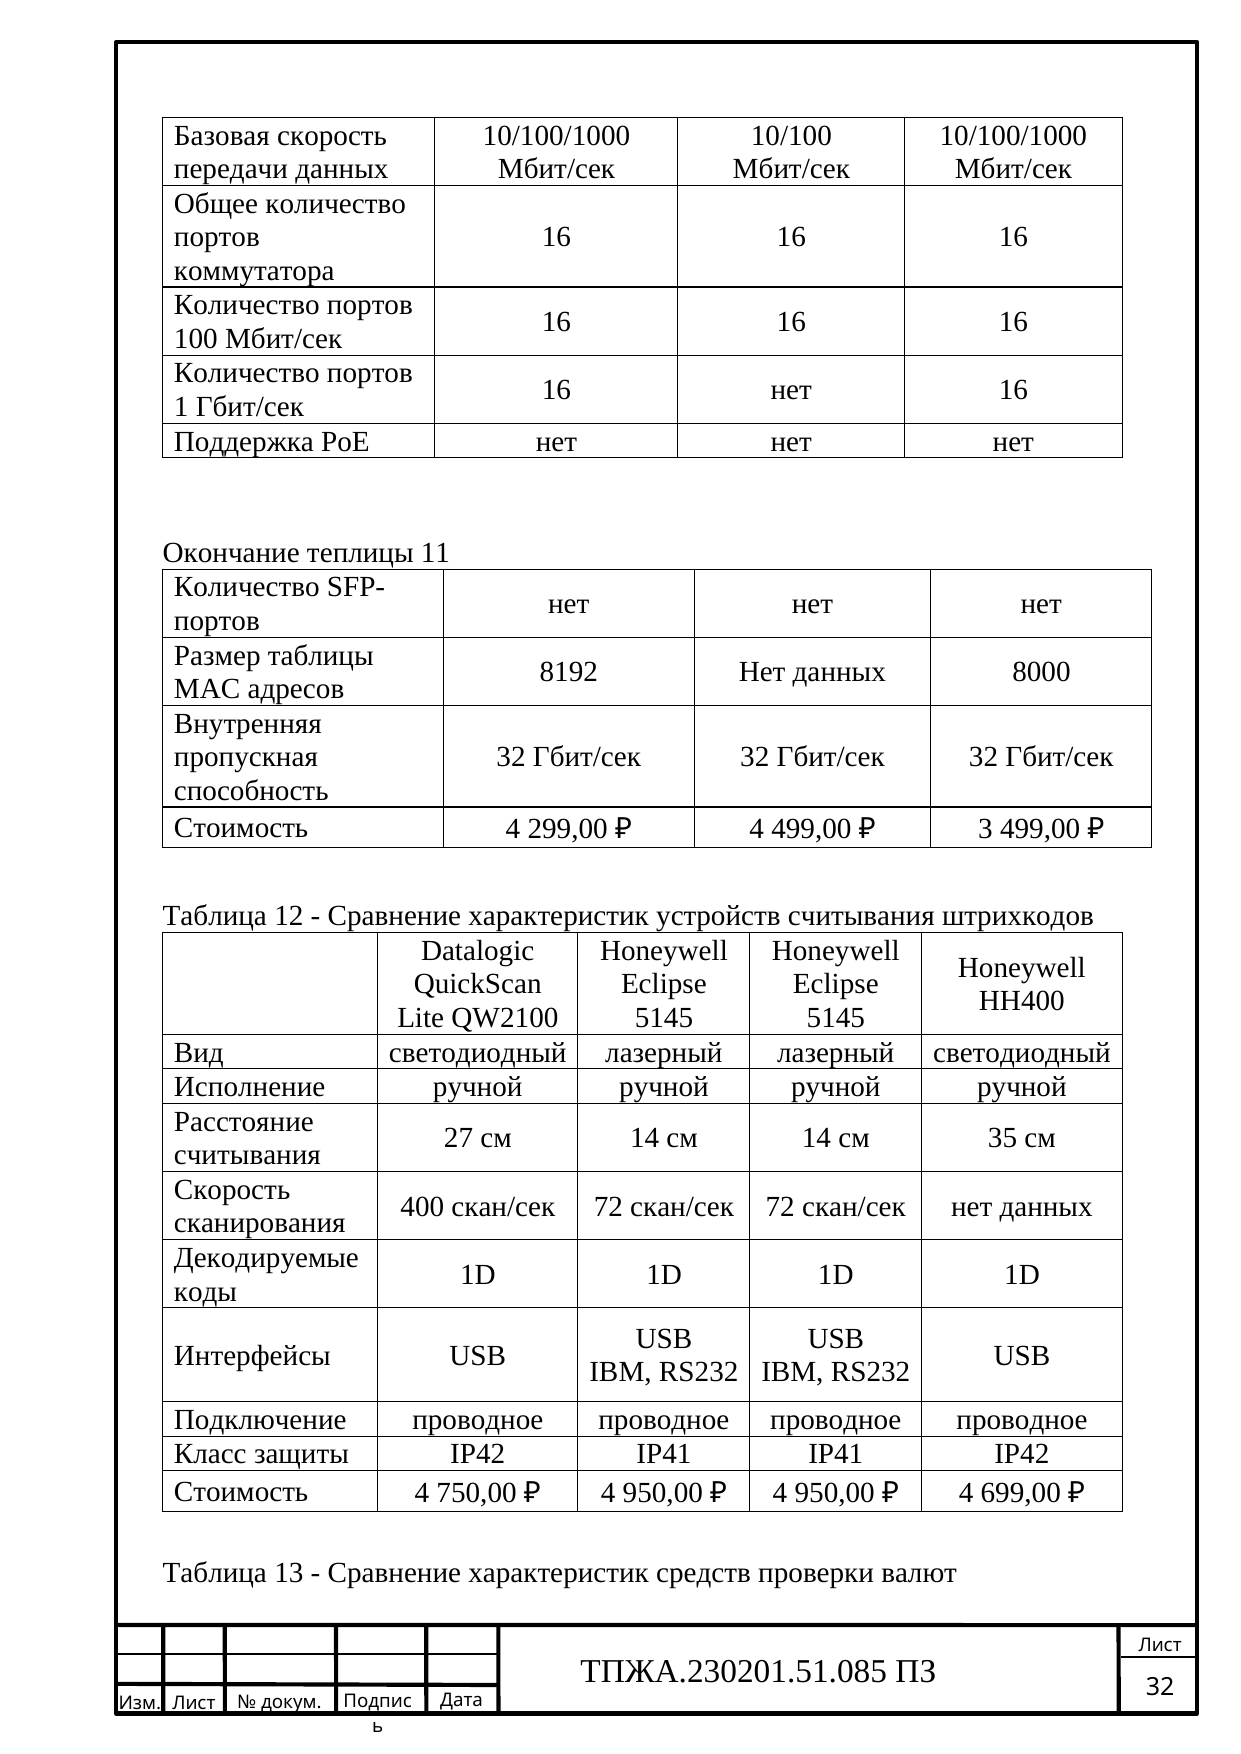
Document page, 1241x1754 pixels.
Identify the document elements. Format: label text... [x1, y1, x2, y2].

table_cell 8000 [931, 638, 1151, 705]
table_cell USB [378, 1308, 577, 1401]
table_cell 4 299,00 ₽ [444, 808, 694, 847]
table_cell 4 699,00 ₽ [922, 1471, 1122, 1511]
table_cell Внутренняя пропускная способность [163, 706, 443, 806]
table_header нет [444, 570, 694, 637]
table_cell Класс защиты [163, 1437, 377, 1470]
table_cell нет [678, 356, 904, 423]
table_cell проводное [378, 1402, 577, 1436]
table_cell 16 [435, 288, 677, 354]
table_cell 4 499,00 ₽ [695, 808, 930, 847]
text Таблица 13 - Сравнение характеристик средств проверки валют [162, 1555, 1152, 1588]
table_cell 16 [435, 186, 677, 286]
table_cell лазерный [578, 1035, 749, 1068]
table_cell Расстояние считывания [163, 1104, 377, 1171]
table_cell 4 950,00 ₽ [750, 1471, 921, 1511]
text Окончание теплицы 11 [162, 535, 1152, 568]
table_cell 16 [905, 288, 1122, 354]
table_header Honeywell HH400 [922, 933, 1122, 1034]
table_cell 4 750,00 ₽ [378, 1471, 577, 1511]
table_cell проводное [578, 1402, 749, 1436]
table_cell Поддержка PoE [163, 424, 434, 457]
table_cell 10/100/1000 Мбит/сек [905, 118, 1122, 185]
table_cell 1D [750, 1240, 921, 1307]
table_cell нет [678, 424, 904, 457]
text Таблица 12 - Сравнение характеристик устройств считывания штрихкодов [162, 898, 1152, 932]
table_cell нет данных [922, 1172, 1122, 1239]
table_cell 16 [905, 356, 1122, 423]
table_cell 4 950,00 ₽ [578, 1471, 749, 1511]
table_cell 14 см [750, 1104, 921, 1171]
table_cell 32 Гбит/сек [444, 706, 694, 806]
table_header Количество SFP-портов [163, 570, 443, 637]
table_header Datalogic QuickScan Lite QW2100 [378, 933, 577, 1034]
table_cell 16 [678, 288, 904, 354]
table_cell ручной [378, 1069, 577, 1103]
table_cell Стоимость [163, 808, 443, 847]
table_cell IP42 [922, 1437, 1122, 1470]
table_cell 10/100 Мбит/сек [678, 118, 904, 185]
table_cell 16 [678, 186, 904, 286]
table_cell Стоимость [163, 1471, 377, 1511]
table_cell 27 см [378, 1104, 577, 1171]
table_cell Декодируемые коды [163, 1240, 377, 1307]
table_cell USB [922, 1308, 1122, 1401]
table_cell Общее количество портов коммутатора [163, 186, 434, 286]
table_cell нет [435, 424, 677, 457]
table_cell проводное [750, 1402, 921, 1436]
table_cell IP42 [378, 1437, 577, 1470]
table_cell Интерфейсы [163, 1308, 377, 1401]
table_cell 8192 [444, 638, 694, 705]
table_cell 1D [378, 1240, 577, 1307]
table_cell нет [905, 424, 1122, 457]
table_cell 16 [435, 356, 677, 423]
table_cell светодиодный [922, 1035, 1122, 1068]
table_cell Скорость сканирования [163, 1172, 377, 1239]
table_cell 1D [922, 1240, 1122, 1307]
table_cell 32 Гбит/сек [695, 706, 930, 806]
table_cell 10/100/1000 Мбит/сек [435, 118, 677, 185]
table_cell Количество портов 100 Мбит/сек [163, 288, 434, 354]
table_cell лазерный [750, 1035, 921, 1068]
table_cell 72 скан/сек [750, 1172, 921, 1239]
table_cell Базовая скорость передачи данных [163, 118, 434, 185]
table_cell Количество портов 1 Гбит/сек [163, 356, 434, 423]
table_header нет [931, 570, 1151, 637]
table_cell IP41 [578, 1437, 749, 1470]
table_cell 32 Гбит/сек [931, 706, 1151, 806]
table_cell USB IBM, RS232 [578, 1308, 749, 1401]
table_cell Вид [163, 1035, 377, 1068]
table_cell Размер таблицы МАС адресов [163, 638, 443, 705]
table_cell светодиодный [378, 1035, 577, 1068]
table_header Honeywell Eclipse 5145 [750, 933, 921, 1034]
table_cell ручной [922, 1069, 1122, 1103]
table_cell IP41 [750, 1437, 921, 1470]
table_cell 3 499,00 ₽ [931, 808, 1151, 847]
table_cell 1D [578, 1240, 749, 1307]
table_cell 14 см [578, 1104, 749, 1171]
table_header нет [695, 570, 930, 637]
table_header [163, 933, 377, 1034]
table_cell Нет данных [695, 638, 930, 705]
table_cell Исполнение [163, 1069, 377, 1103]
table_cell проводное [922, 1402, 1122, 1436]
table_header Honeywell Eclipse 5145 [578, 933, 749, 1034]
table_cell ручной [750, 1069, 921, 1103]
table_cell 35 см [922, 1104, 1122, 1171]
table_cell 400 скан/сек [378, 1172, 577, 1239]
table_cell USB IBM, RS232 [750, 1308, 921, 1401]
table_cell 16 [905, 186, 1122, 286]
table_cell 72 скан/сек [578, 1172, 749, 1239]
table_cell Подключение [163, 1402, 377, 1436]
table_cell ручной [578, 1069, 749, 1103]
